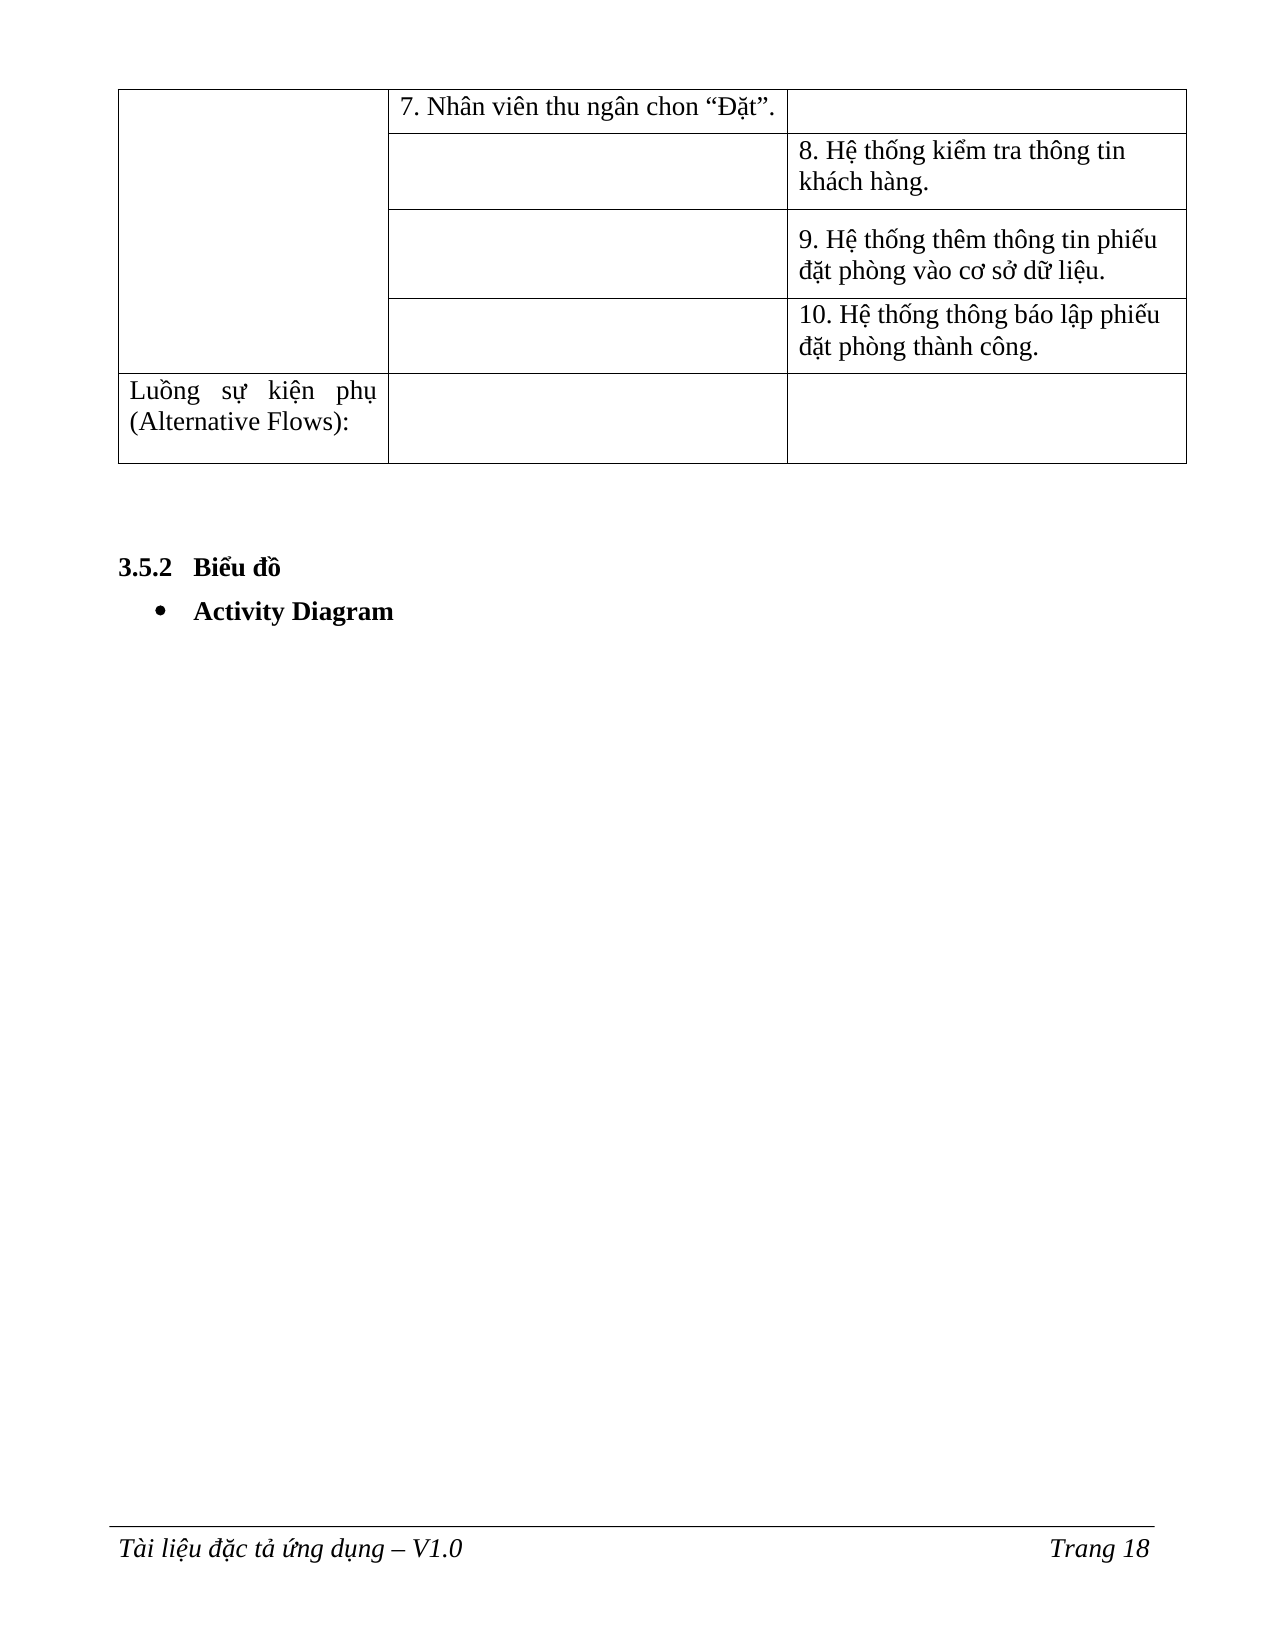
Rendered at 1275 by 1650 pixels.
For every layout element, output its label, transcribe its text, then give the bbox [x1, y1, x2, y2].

table_cell 7. Nhân viên thu ngân chon “Đặt”. [389, 90, 787, 133]
table_cell 10. Hệ thống thông báo lập phiếu đặt phòng thành công. [788, 299, 1186, 373]
table_cell Luồng sự kiện phụ (Alternative Flows): [119, 374, 388, 463]
table_cell [788, 374, 1186, 463]
table_cell [389, 374, 787, 463]
table_cell [389, 210, 787, 297]
table_cell [389, 299, 787, 373]
list Activity Diagram [156, 595, 1186, 626]
table_cell 9. Hệ thống thêm thông tin phiếu đặt phòng vào cơ sở dữ liệu. [788, 210, 1186, 297]
subtitle Biểu đồ [118, 551, 1186, 582]
table_cell [788, 90, 1186, 133]
table_cell [389, 134, 787, 209]
table_cell 8. Hệ thống kiểm tra thông tin khách hàng. [788, 134, 1186, 209]
